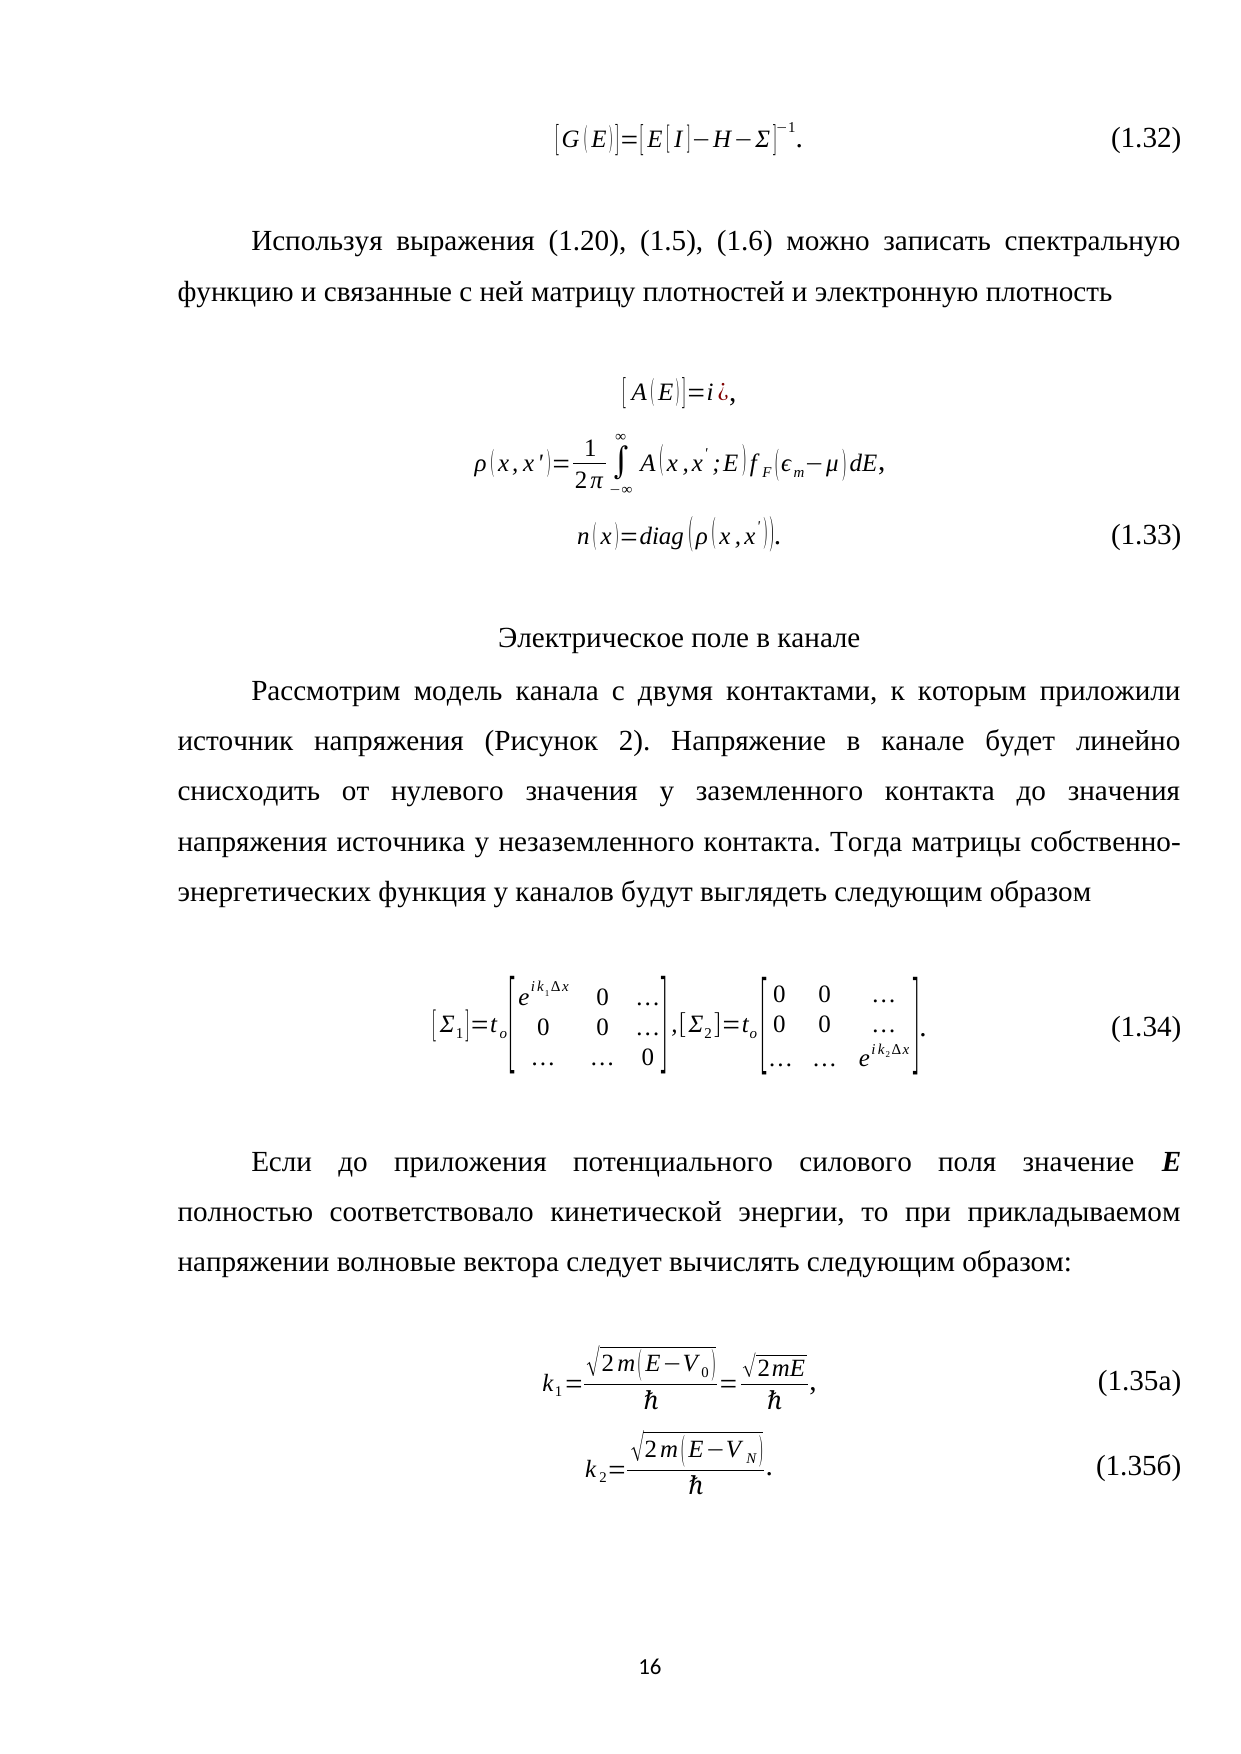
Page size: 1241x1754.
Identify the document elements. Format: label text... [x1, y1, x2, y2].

list , (1.35а) [177, 1345, 1181, 1414]
list . (1.32) [177, 118, 1181, 156]
list . (1.35б) [177, 1431, 1181, 1499]
list Используя выражения (1.20), (1.5), (1.6) можно записать спектральную функцию и связанные с ней матрицу плотностей и электронную плотность [177, 223, 1181, 307]
list . (1.33) [177, 514, 1181, 553]
text Рассмотрим модель канала с двумя контактами, к которым приложили источник напряжения (Рисунок 2). Напряжение в канале будет линейно снисходить от нулевого значения у заземленного контакта до значения напряжения источника у незаземленного контакта. Тогда матрицы собственно-энергетических функция у каналов будут выглядеть следующим образом [177, 673, 1181, 907]
list , [177, 427, 1181, 498]
list , [177, 374, 1181, 410]
text Если до приложения потенциального силового поля значение E полностью соответствовало кинетической энергии, то при прикладываемом напряжении волновые вектора следует вычислять следующим образом: [177, 1144, 1181, 1278]
text Электрическое поле в канале [177, 620, 1181, 653]
list . (1.34) [177, 974, 1181, 1077]
